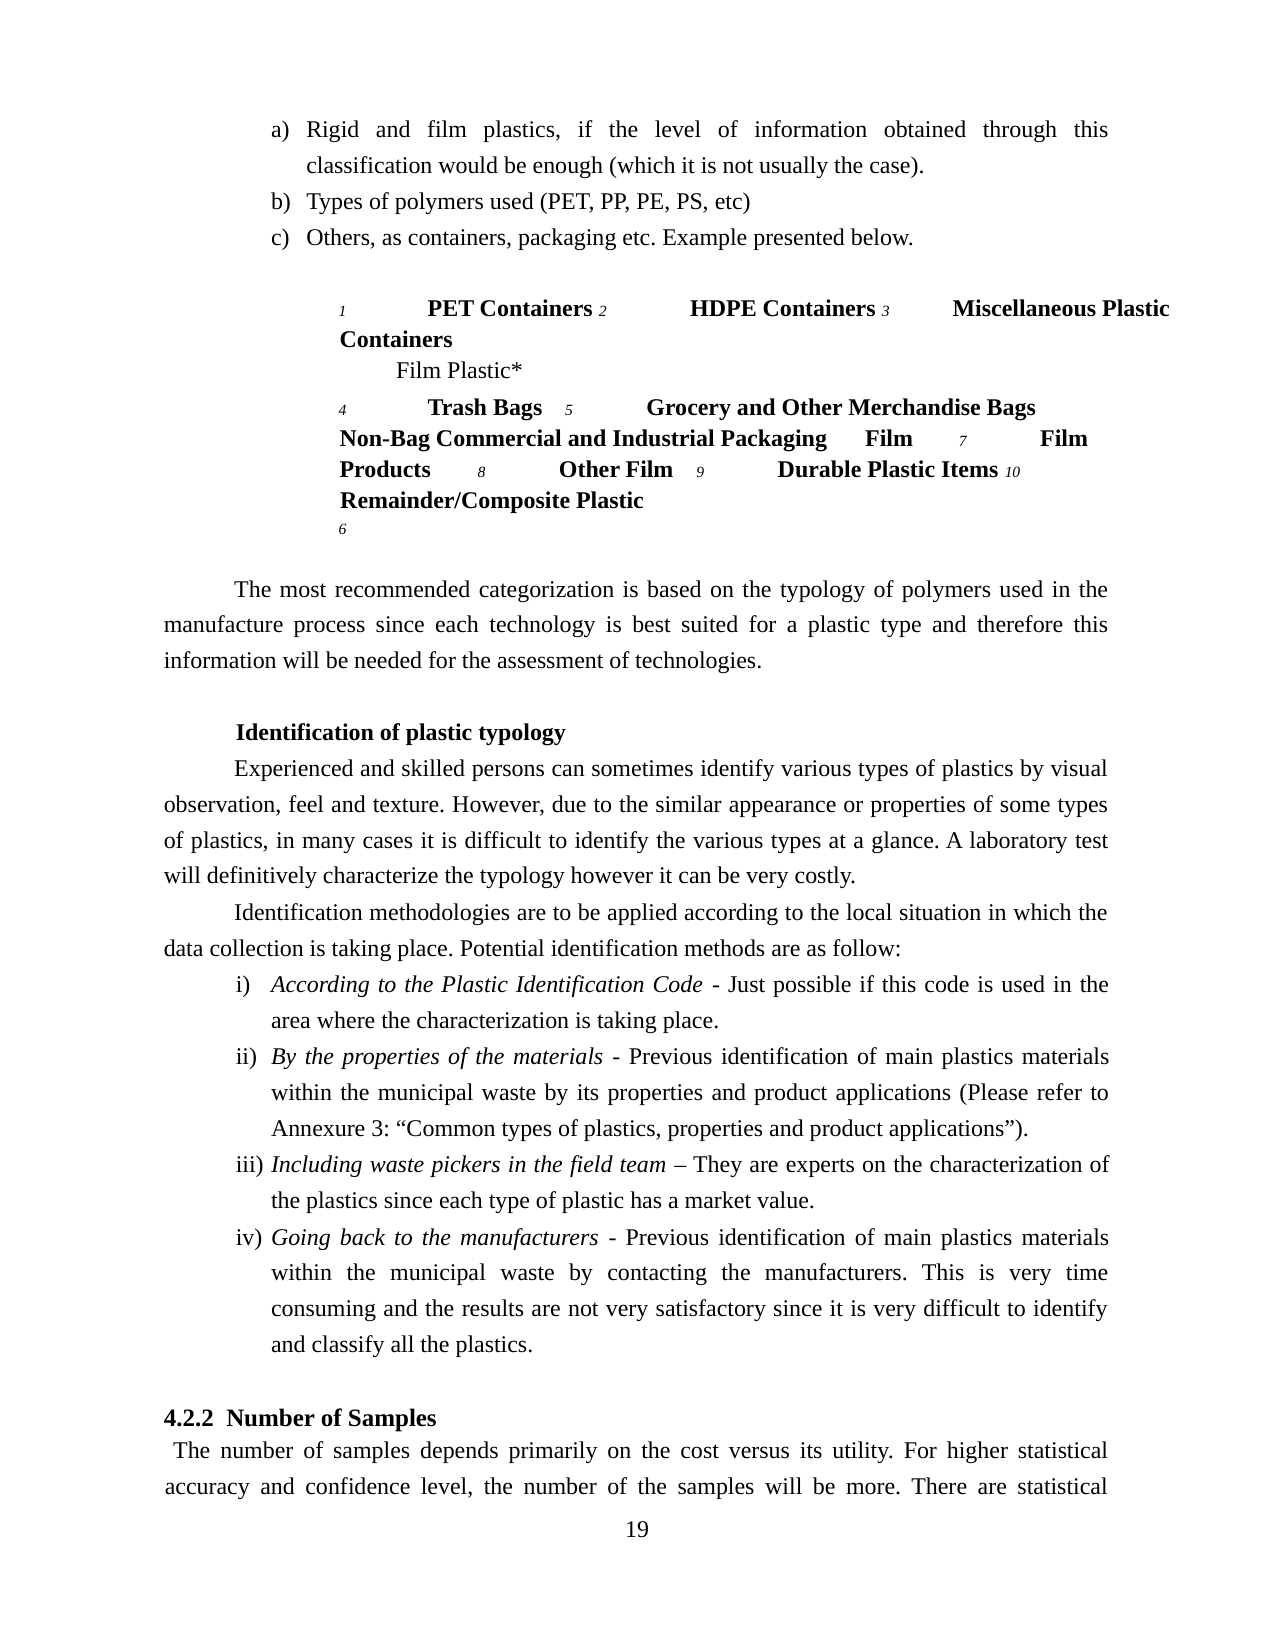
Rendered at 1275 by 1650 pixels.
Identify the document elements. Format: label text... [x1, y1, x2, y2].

list According to the Plastic Identification Code - Just possible if this code is used in the area where the characterization is taking place. [236, 970, 1110, 1033]
text Film Plastic* [165, 356, 1184, 384]
list Others, as containers, packaging etc. Example presented below. [271, 223, 1110, 251]
list By the properties of the materials - Previous identification of main plastics materials within the municipal waste by its properties and product applications (Please refer to Annexure 3: “Common types of plastics, properties and product applications”). [236, 1042, 1110, 1142]
list Rigid and film plastics, if the level of information obtained through this classification would be enough (which it is not usually the case). [271, 115, 1110, 178]
subtitle 4.2.2 Number of Samples [163, 1403, 1141, 1432]
text Experienced and skilled persons can sometimes identify various types of plastics by visual observation, feel and texture. However, due to the similar appearance or properties of some types of plastics, in many cases it is difficult to identify the various types at a glance. A laboratory test will definitively characterize the typology however it can be very costly. [163, 754, 1110, 889]
text 6 [338, 519, 1184, 537]
subtitle Identification of plastic typology [236, 718, 1109, 746]
list Going back to the manufacturers - Previous identification of main plastics materials within the municipal waste by contacting the manufacturers. This is very time consuming and the results are not very satisfactory since it is very difficult to identify and classify all the plastics. [236, 1222, 1110, 1358]
list Types of polymers used (PET, PP, PE, PS, etc) [271, 187, 1110, 214]
text The most recommended categorization is based on the typology of polymers used in the manufacture process since each technology is best suited for a plastic type and therefore this information will be needed for the assessment of technologies. [163, 575, 1110, 674]
text Identification methodologies are to be applied according to the local situation in which the data collection is taking place. Potential identification methods are as follow: [163, 898, 1110, 961]
text 1 PET Containers 2 HDPE Containers 3 Miscellaneous Plastic Containers [338, 294, 1184, 352]
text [163, 1436, 1110, 1500]
subtitle 4 Trash Bags 5 Grocery and Other Merchandise Bags Non-Bag Commercial and Industrial Packaging Film 7 Film Products 8 Other Film 9 Durable Plastic Items 10 Remainder/Composite Plastic [338, 393, 1109, 514]
list Including waste pickers in the field team – They are experts on the characterization of the plastics since each type of plastic has a market value. [236, 1150, 1110, 1214]
